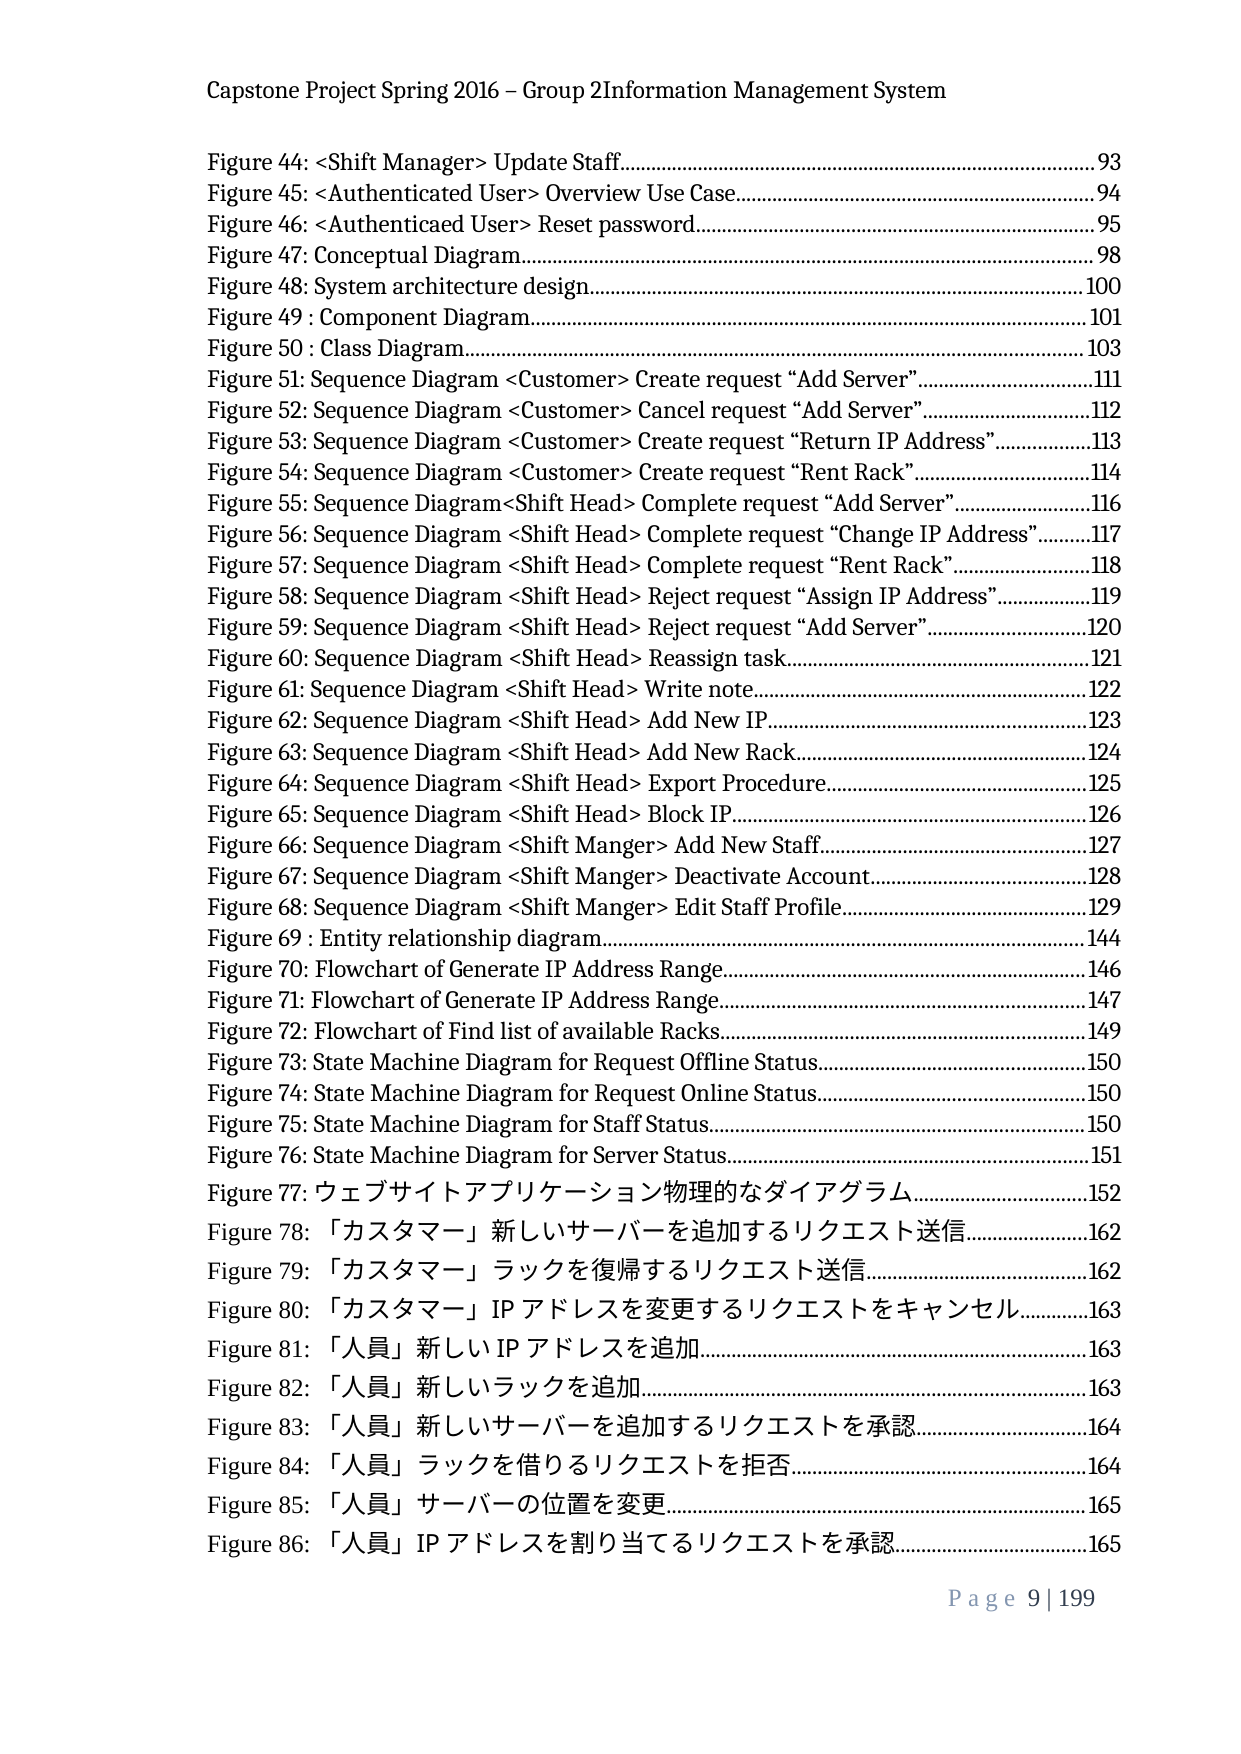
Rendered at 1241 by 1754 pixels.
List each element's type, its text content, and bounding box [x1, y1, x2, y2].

text Figure 45: <Authenticated User> Overview Use Case 94 [207, 179, 1122, 207]
text Figure 81: 「人員」新しいIPアドレスを追加 163 [207, 1328, 1122, 1364]
text Figure 82: 「人員」新しいラックを追加 163 [207, 1367, 1122, 1404]
text Figure 48: System architecture design 100 [207, 272, 1122, 301]
text Figure 58: Sequence Diagram <Shift Head> Reject request “Assign IP Address” 119 [207, 582, 1122, 611]
text Figure 60: Sequence Diagram <Shift Head> Reassign task 121 [207, 644, 1122, 673]
text Figure 51: Sequence Diagram <Customer> Create request “Add Server” 111 [207, 365, 1122, 394]
text Figure 79: 「カスタマー」ラックを復帰するリクエスト送信 162 [207, 1250, 1122, 1286]
text Figure 67: Sequence Diagram <Shift Manger> Deactivate Account 128 [207, 862, 1122, 890]
text Figure 61: Sequence Diagram <Shift Head> Write note 122 [207, 675, 1122, 704]
text Figure 83: 「人員」新しいサーバーを追加するリクエストを承認 164 [207, 1406, 1122, 1443]
text Figure 53: Sequence Diagram <Customer> Create request “Return IP Address” 113 [207, 427, 1122, 456]
text Figure 80: 「カスタマー」IPアドレスを変更するリクエストをキャンセル 163 [207, 1289, 1122, 1326]
text Figure 50 : Class Diagram 103 [207, 334, 1122, 363]
text Figure 64: Sequence Diagram <Shift Head> Export Procedure 125 [207, 768, 1122, 797]
text Figure 84: 「人員」ラックを借りるリクエストを拒否 164 [207, 1446, 1122, 1482]
text Figure 66: Sequence Diagram <Shift Manger> Add New Staff 127 [207, 831, 1122, 859]
text Figure 63: Sequence Diagram <Shift Head> Add New Rack 124 [207, 737, 1122, 766]
text Figure 68: Sequence Diagram <Shift Manger> Edit Staff Profile 129 [207, 893, 1122, 921]
text Figure 70: Flowchart of Generate IP Address Range 146 [207, 955, 1122, 983]
text Figure 56: Sequence Diagram <Shift Head> Complete request “Change IP Address” 117 [207, 520, 1122, 549]
text Figure 44: <Shift Manager> Update Staff 93 [207, 148, 1122, 176]
text Figure 62: Sequence Diagram <Shift Head> Add New IP 123 [207, 706, 1122, 735]
text Figure 52: Sequence Diagram <Customer> Cancel request “Add Server” 112 [207, 396, 1122, 425]
text Figure 59: Sequence Diagram <Shift Head> Reject request “Add Server” 120 [207, 613, 1122, 642]
text Figure 55: Sequence Diagram<Shift Head> Complete request “Add Server” 116 [207, 489, 1122, 518]
text Figure 71: Flowchart of Generate IP Address Range 147 [207, 986, 1122, 1014]
text Figure 86: 「人員」IPアドレスを割り当てるリクエストを承認 165 [207, 1524, 1122, 1560]
text Figure 74: State Machine Diagram for Request Online Status 150 [207, 1079, 1122, 1108]
text Figure 75: State Machine Diagram for Staff Status 150 [207, 1110, 1122, 1139]
text Figure 73: State Machine Diagram for Request Offline Status 150 [207, 1048, 1122, 1077]
text Figure 76: State Machine Diagram for Server Status 151 [207, 1141, 1122, 1170]
text Figure 69 : Entity relationship diagram 144 [207, 924, 1122, 952]
text Figure 54: Sequence Diagram <Customer> Create request “Rent Rack” 114 [207, 458, 1122, 487]
text Figure 49 : Component Diagram 101 [207, 303, 1122, 332]
text Figure 72: Flowchart of Find list of available Racks 149 [207, 1017, 1122, 1046]
text Figure 47: Conceptual Diagram 98 [207, 241, 1122, 269]
text Figure 77: ウェブサイトアプリケーション物理的なダイアグラム 152 [207, 1172, 1122, 1208]
text Figure 46: <Authenticaed User> Reset password 95 [207, 210, 1122, 238]
text Figure 65: Sequence Diagram <Shift Head> Block IP 126 [207, 799, 1122, 828]
text Figure 57: Sequence Diagram <Shift Head> Complete request “Rent Rack” 118 [207, 551, 1122, 580]
text Figure 85: 「人員」サーバーの位置を変更 165 [207, 1484, 1122, 1521]
text Figure 78: 「カスタマー」新しいサーバーを追加するリクエスト送信 162 [207, 1211, 1122, 1247]
